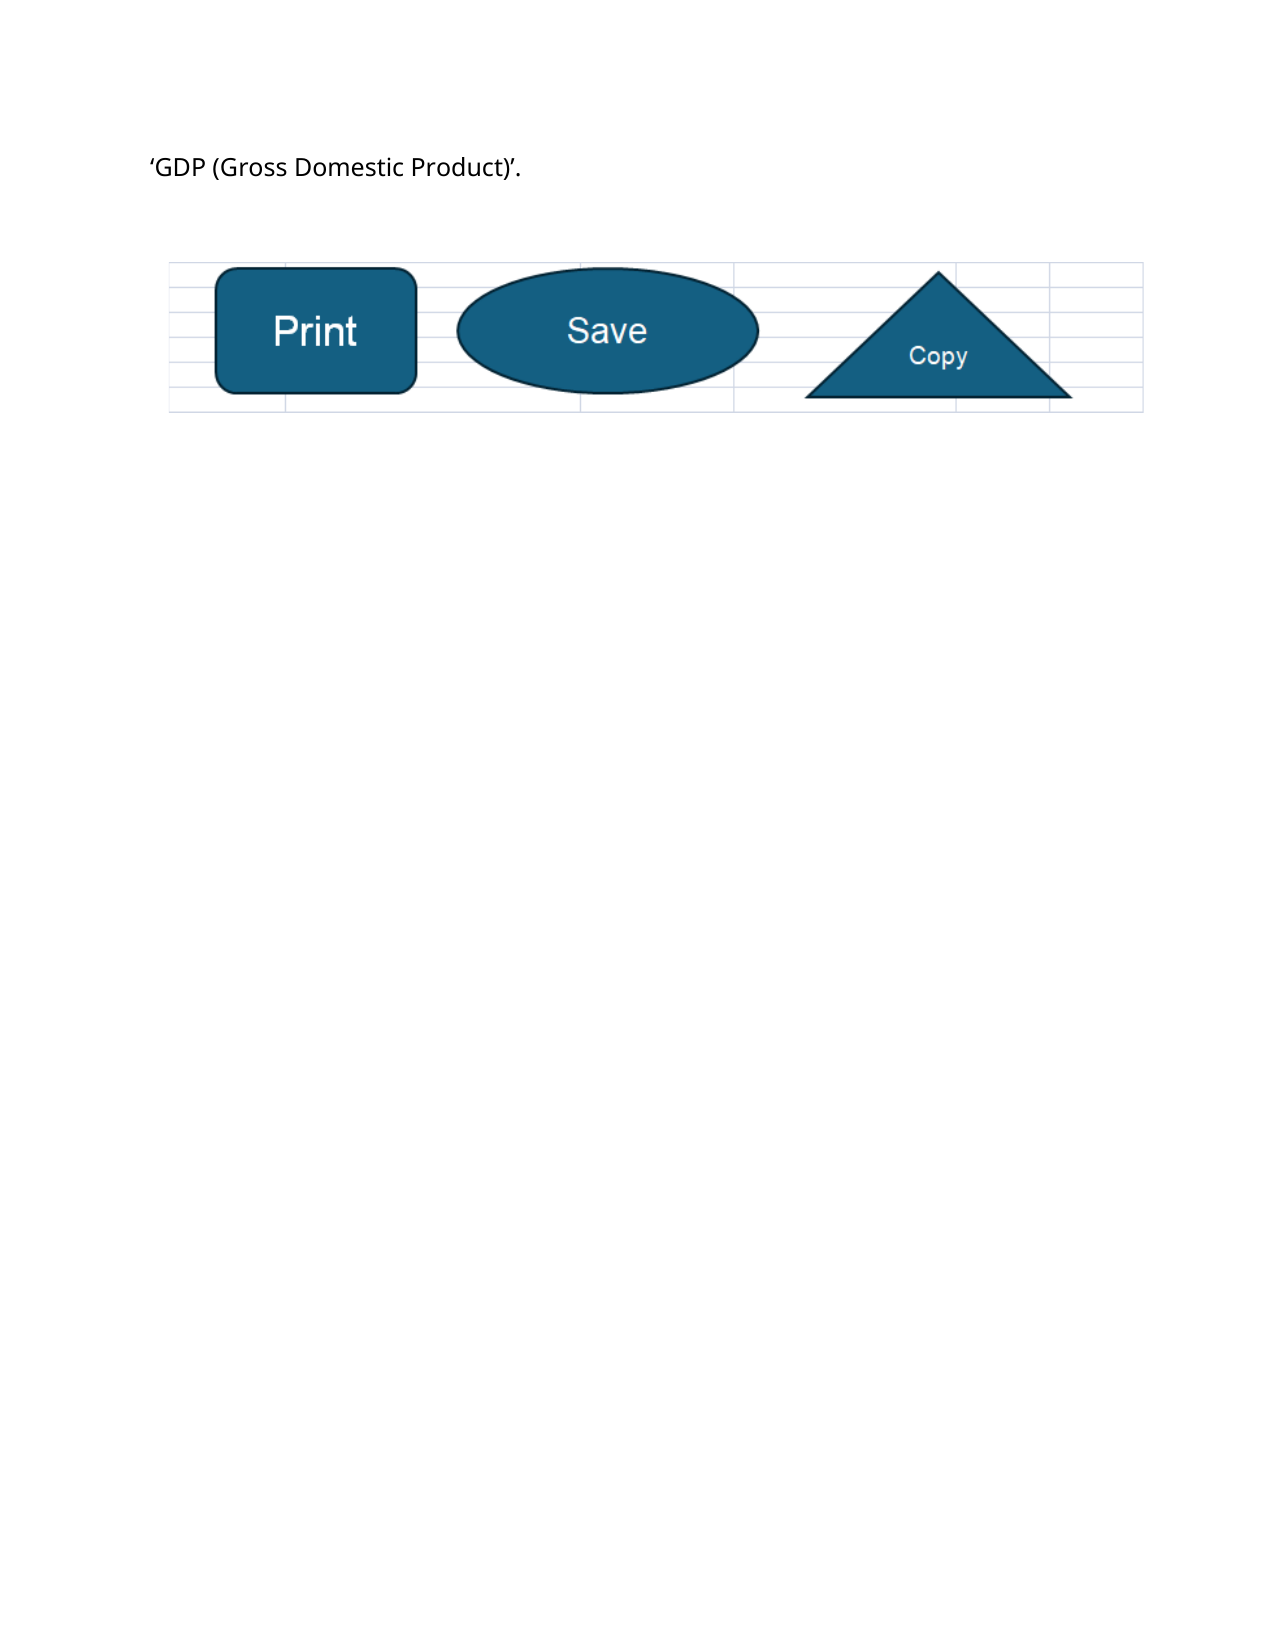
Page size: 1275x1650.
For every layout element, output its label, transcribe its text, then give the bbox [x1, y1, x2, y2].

text ‘GDP (Gross Domestic Product)’. [150, 150, 1125, 184]
